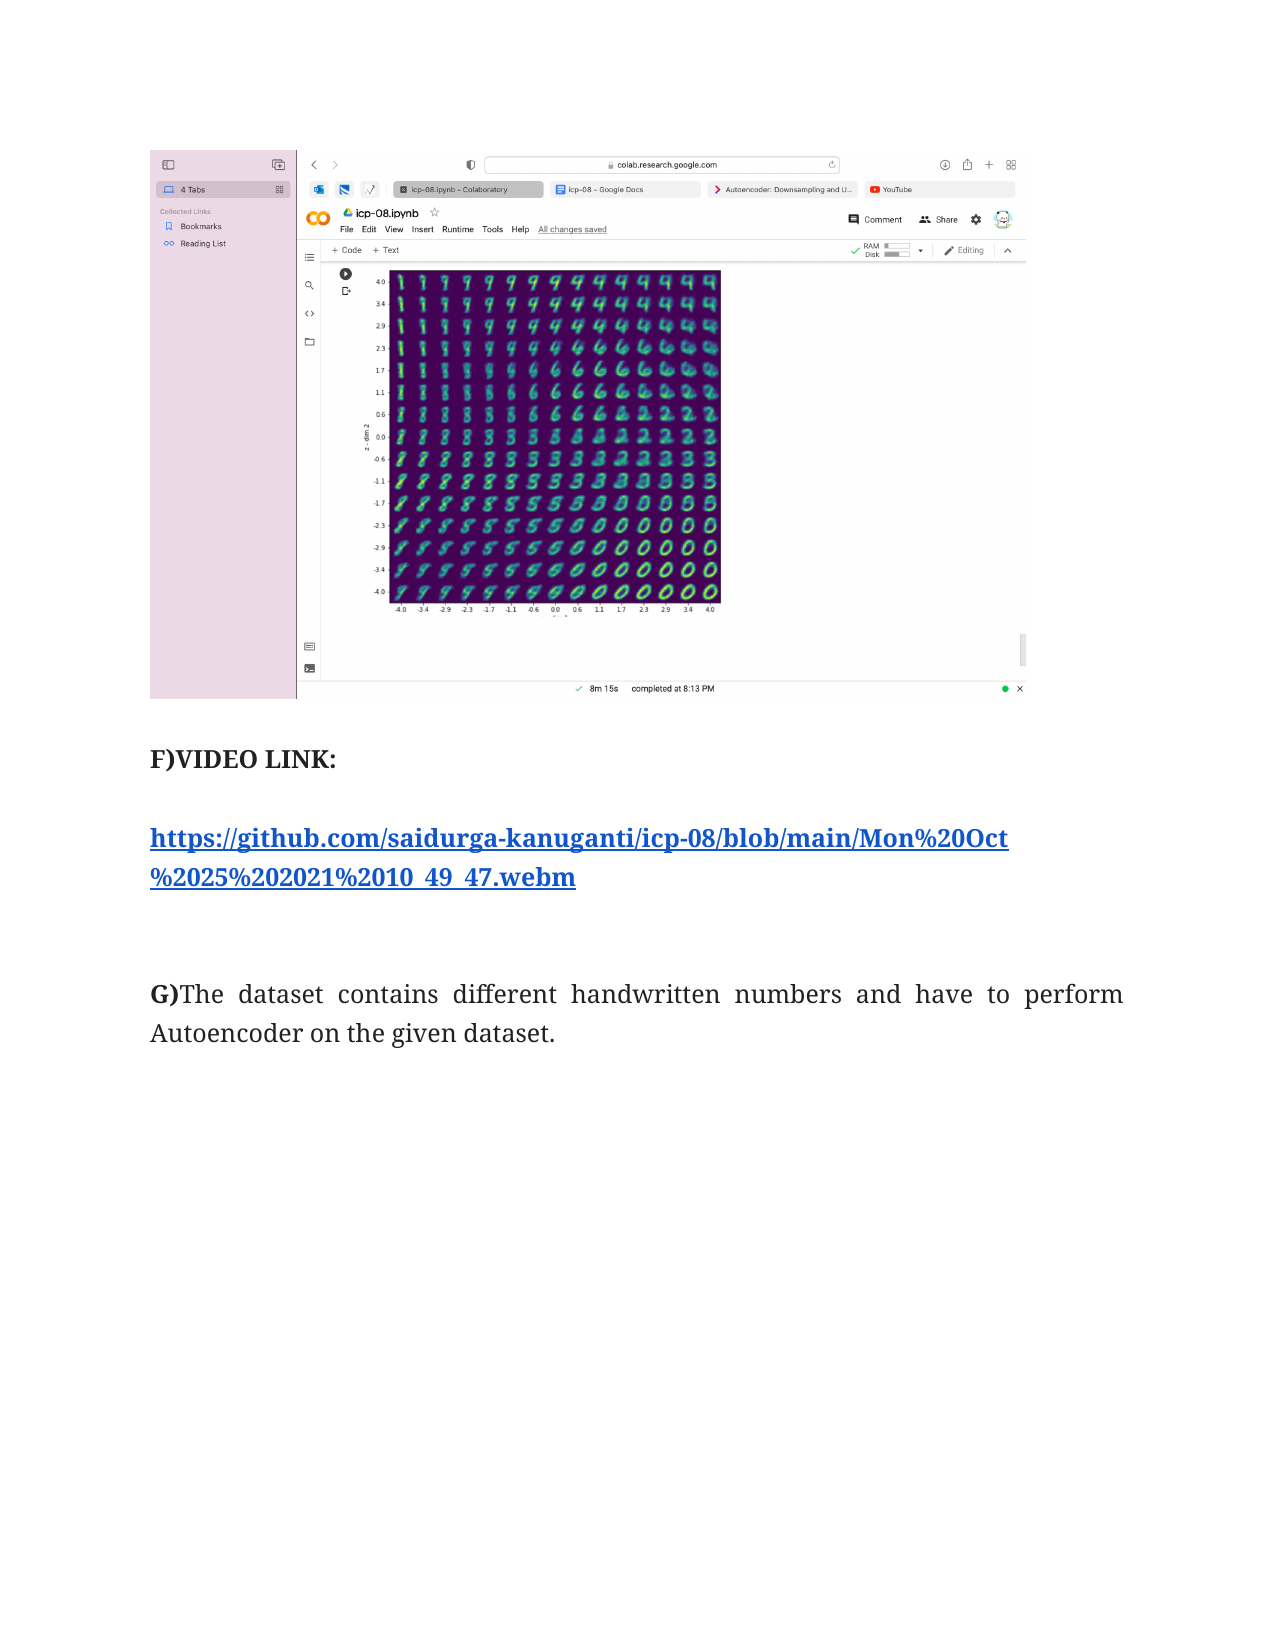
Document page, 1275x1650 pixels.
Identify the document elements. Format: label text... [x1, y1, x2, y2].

text F)VIDEO LINK: [150, 742, 1125, 776]
text G)The dataset contains different handwritten numbers and have to perform Autoencoder on the given dataset. [150, 977, 1125, 1050]
text https://github.com/saidurga-kanuganti/icp-08/blob/main/Mon%20Oct%2025%202021%2010_49_47.webm [150, 820, 1125, 893]
picture [150, 150, 1027, 699]
